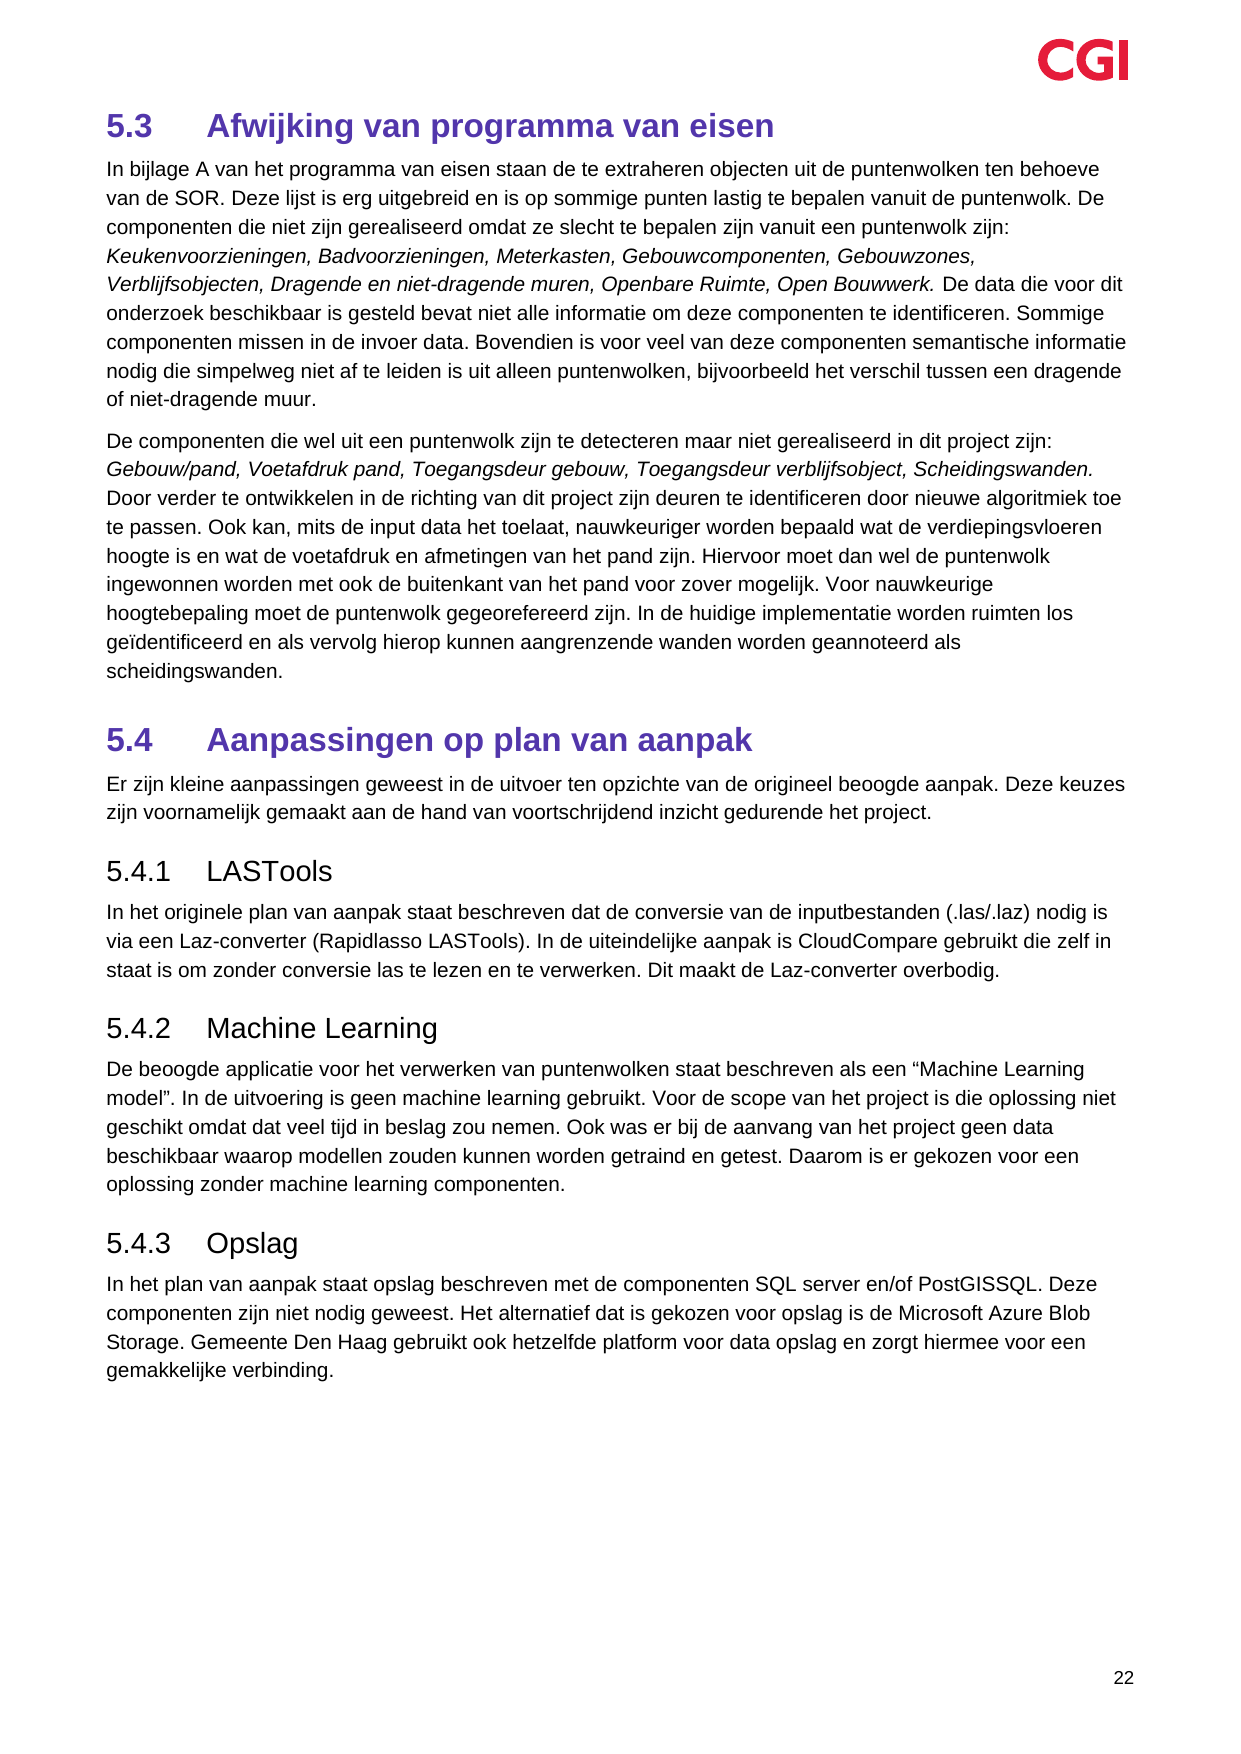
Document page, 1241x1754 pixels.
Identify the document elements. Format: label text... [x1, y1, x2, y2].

subtitle Afwijking van programma van eisen [106, 106, 1134, 145]
text In bijlage A van het programma van eisen staan de te extraheren objecten uit de puntenwolken ten behoeve van de SOR. Deze lijst is erg uitgebreid en is op sommige punten lastig te bepalen vanuit de puntenwolk. De componenten die niet zijn gerealiseerd omdat ze slecht te bepalen zijn vanuit een puntenwolk zijn: Keukenvoorzieningen, Badvoorzieningen, Meterkasten, Gebouwcomponenten, Gebouwzones, Verblijfsobjecten, Dragende en niet-dragende muren, Openbare Ruimte, Open Bouwwerk. De data die voor dit onderzoek beschikbaar is gesteld bevat niet alle informatie om deze componenten te identificeren. Sommige componenten missen in de invoer data. Bovendien is voor veel van deze componenten semantische informatie nodig die simpelweg niet af te leiden is uit alleen puntenwolken, bijvoorbeeld het verschil tussen een dragende of niet-dragende muur. [106, 157, 1134, 411]
text De componenten die wel uit een puntenwolk zijn te detecteren maar niet gerealiseerd in dit project zijn: Gebouw/pand, Voetafdruk pand, Toegangsdeur gebouw, Toegangsdeur verblijfsobject, Scheidingswanden. Door verder te ontwikkelen in de richting van dit project zijn deuren te identificeren door nieuwe algoritmiek toe te passen. Ook kan, mits de input data het toelaat, nauwkeuriger worden bepaald wat de verdiepingsvloeren hoogte is en wat de voetafdruk en afmetingen van het pand zijn. Hiervoor moet dan wel de puntenwolk ingewonnen worden met ook de buitenkant van het pand voor zover mogelijk. Voor nauwkeurige hoogtebepaling moet de puntenwolk gegeorefereerd zijn. In de huidige implementatie worden ruimten los geïdentificeerd en als vervolg hierop kunnen aangrenzende wanden worden geannoteerd als scheidingswanden. [106, 428, 1134, 682]
subtitle Machine Learning [106, 1011, 1134, 1045]
subtitle LASTools [106, 854, 1134, 887]
subtitle Aanpassingen op plan van aanpak [106, 721, 1134, 759]
text In het plan van aanpak staat opslag beschreven met de componenten SQL server en/of PostGISSQL. Deze componenten zijn niet nodig geweest. Het alternatief dat is gekozen voor opslag is de Microsoft Azure Blob Storage. Gemeente Den Haag gebruikt ook hetzelfde platform voor data opslag en zorgt hiermee voor een gemakkelijke verbinding. [106, 1272, 1134, 1382]
text In het originele plan van aanpak staat beschreven dat de conversie van de inputbestanden (.las/.laz) nodig is via een Laz-converter (Rapidlasso LASTools). In de uiteindelijke aanpak is CloudCompare gebruikt die zelf in staat is om zonder conversie las te lezen en te verwerken. Dit maakt de Laz-converter overbodig. [106, 900, 1134, 981]
text Er zijn kleine aanpassingen geweest in de uitvoer ten opzichte van de origineel beoogde aanpak. Deze keuzes zijn voornamelijk gemaakt aan de hand van voortschrijdend inzicht gedurende het project. [106, 771, 1134, 824]
subtitle Opslag [106, 1226, 1134, 1259]
text De beoogde applicatie voor het verwerken van puntenwolken staat beschreven als een “Machine Learning model”. In de uitvoering is geen machine learning gebruikt. Voor de scope van het project is die oplossing niet geschikt omdat dat veel tijd in beslag zou nemen. Ook was er bij de aanvang van het project geen data beschikbaar waarop modellen zouden kunnen worden getraind en getest. Daarom is er gekozen voor een oplossing zonder machine learning componenten. [106, 1057, 1134, 1196]
